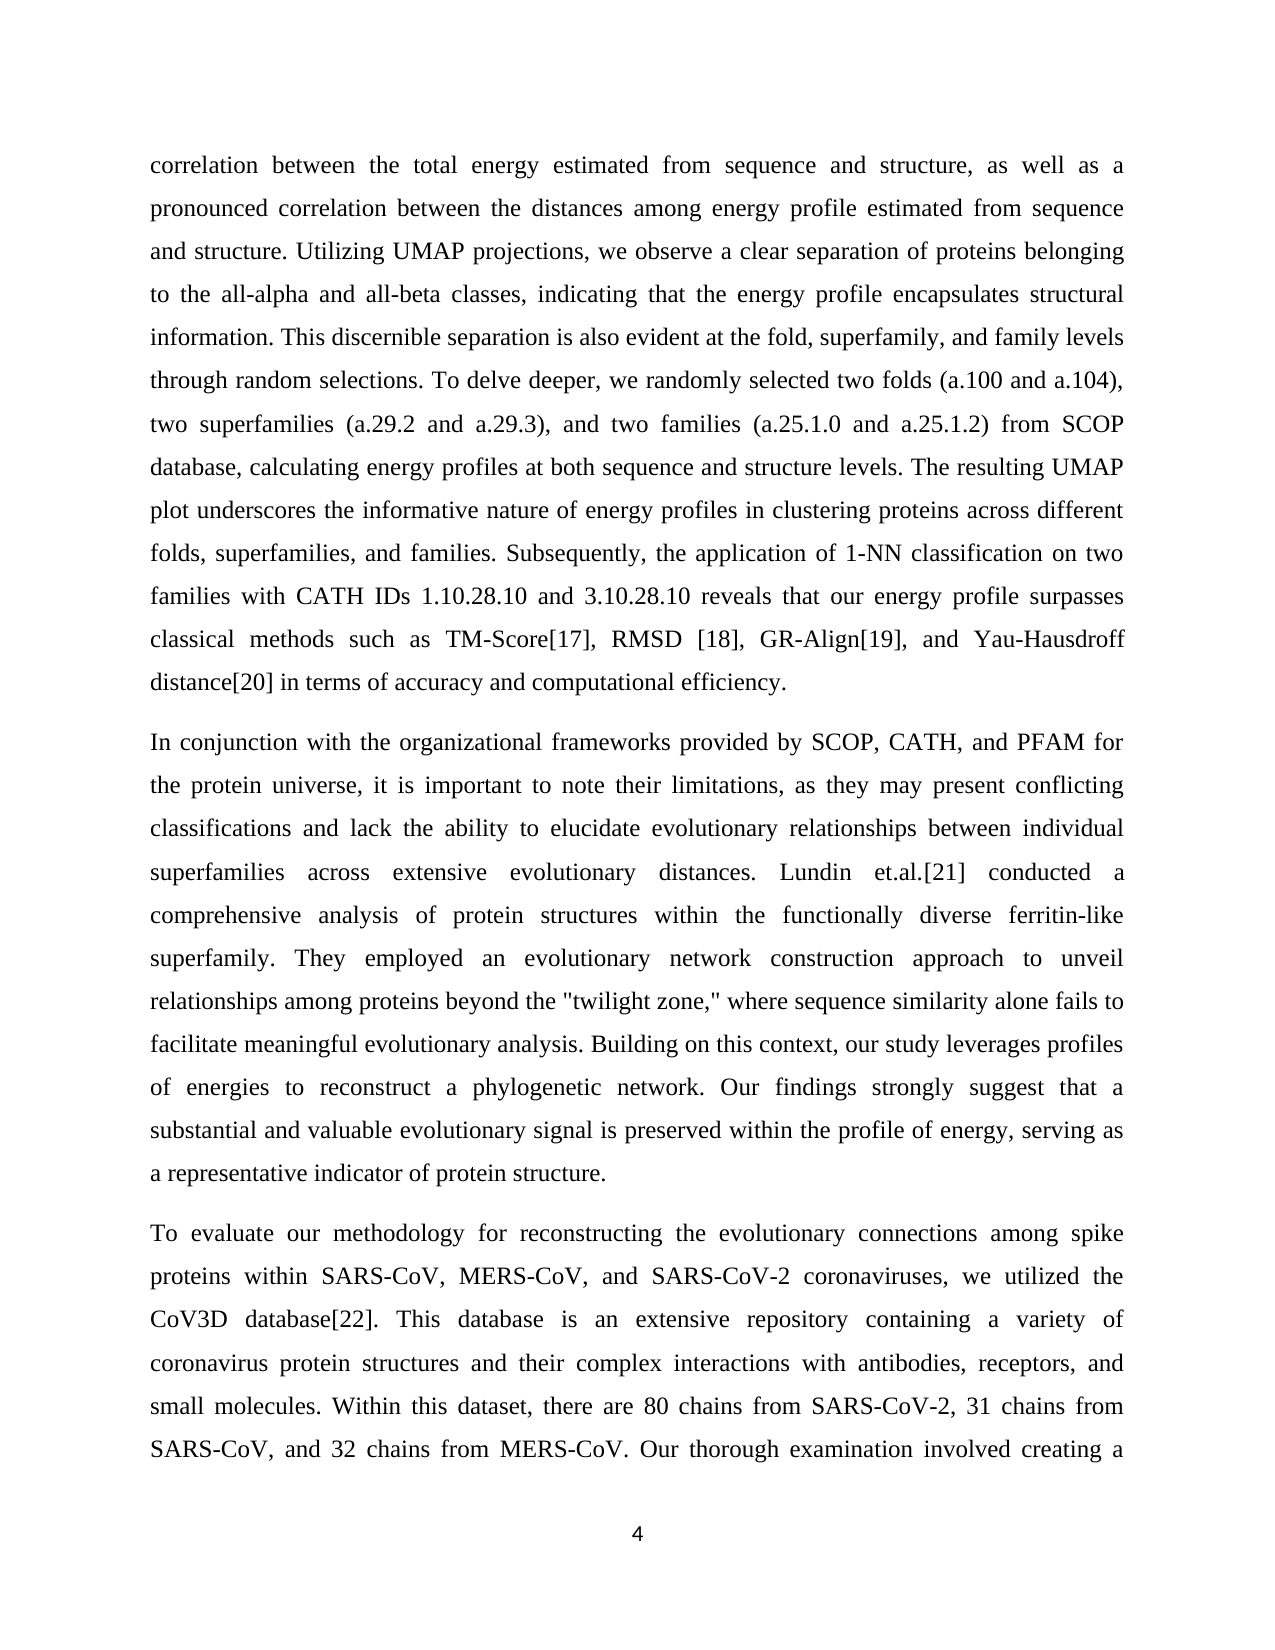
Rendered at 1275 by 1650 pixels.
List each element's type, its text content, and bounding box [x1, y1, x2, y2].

text In conjunction with the organizational frameworks provided by SCOP, CATH, and PFAM for the protein universe, it is important to note their limitations, as they may present conflicting classifications and lack the ability to elucidate evolutionary relationships between individual superfamilies across extensive evolutionary distances. Lundin et.al.[21] conducted a comprehensive analysis of protein structures within the functionally diverse ferritin-like superfamily. They employed an evolutionary network construction approach to unveil relationships among proteins beyond the "twilight zone," where sequence similarity alone fails to facilitate meaningful evolutionary analysis. Building on this context, our study leverages profiles of energies to reconstruct a phylogenetic network. Our findings strongly suggest that a substantial and valuable evolutionary signal is preserved within the profile of energy, serving as a representative indicator of protein structure. [150, 727, 1125, 1187]
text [150, 150, 1125, 696]
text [150, 1218, 1125, 1463]
